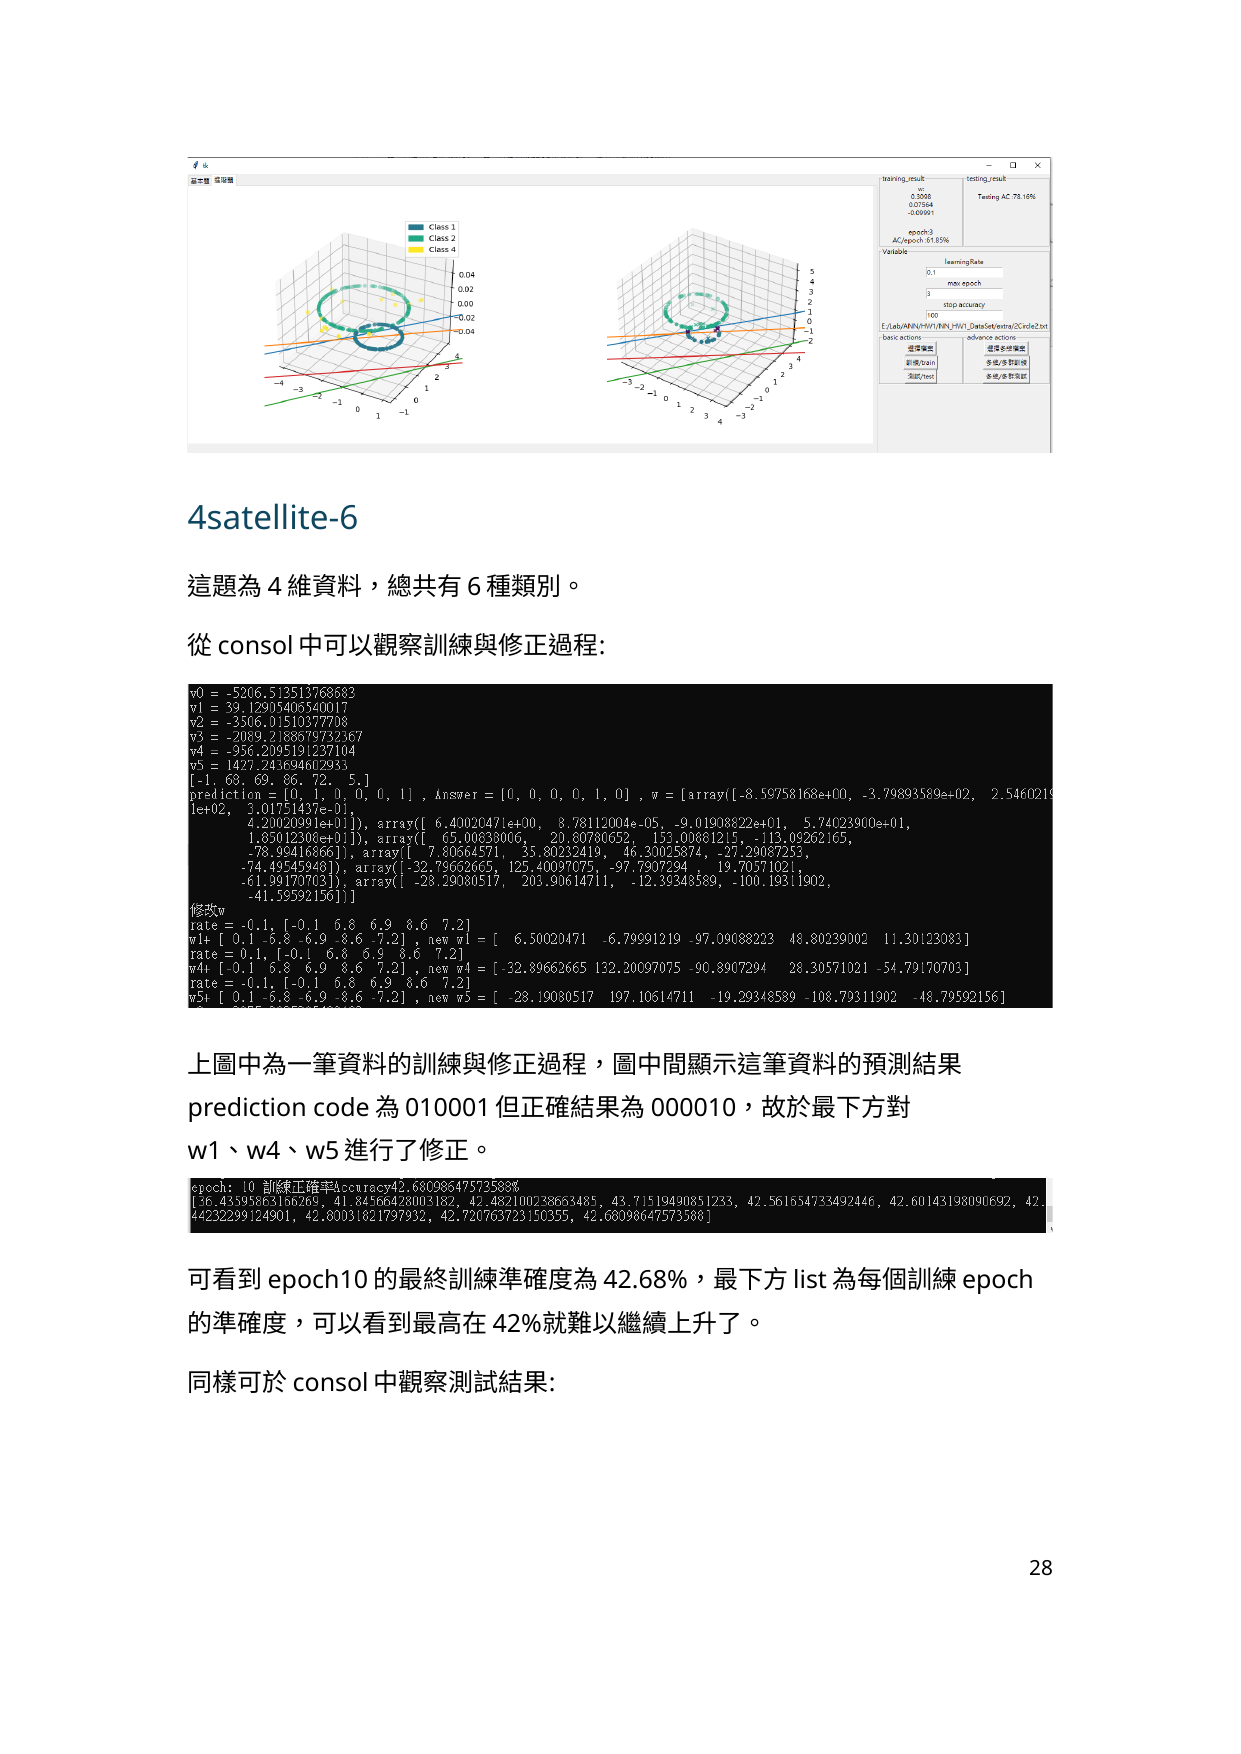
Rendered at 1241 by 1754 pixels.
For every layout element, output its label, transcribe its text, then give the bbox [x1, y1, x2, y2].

text 上圖中為一筆資料的訓練與修正過程，圖中間顯示這筆資料的預測結果prediction code為010001但正確結果為000010，故於最下方對w1、w4、w5進行了修正。可看到epoch10的最終訓練準確度為42.68%，最下方list為每個訓練epoch的準確度，可以看到最高在42%就難以繼續上升了。 [187, 1233, 1053, 1340]
picture [187, 684, 1053, 1008]
text 上圖中為一筆資料的訓練與修正過程，圖中間顯示這筆資料的預測結果prediction code為010001但正確結果為000010，故於最下方對w1、w4、w5進行了修正。可看到epoch10的最終訓練準確度為42.68%，最下方list為每個訓練epoch的準確度，可以看到最高在42%就難以繼續上升了。 [187, 1044, 1053, 1178]
subtitle 4satellite-6 [187, 479, 1053, 554]
text 同樣可於consol中觀察測試結果: [187, 1362, 1053, 1399]
picture [187, 1178, 1053, 1233]
picture [187, 157, 1053, 453]
text 從consol中可以觀察訓練與修正過程: [187, 625, 1053, 662]
text 這題為4維資料，總共有6種類別。 [187, 565, 1053, 603]
